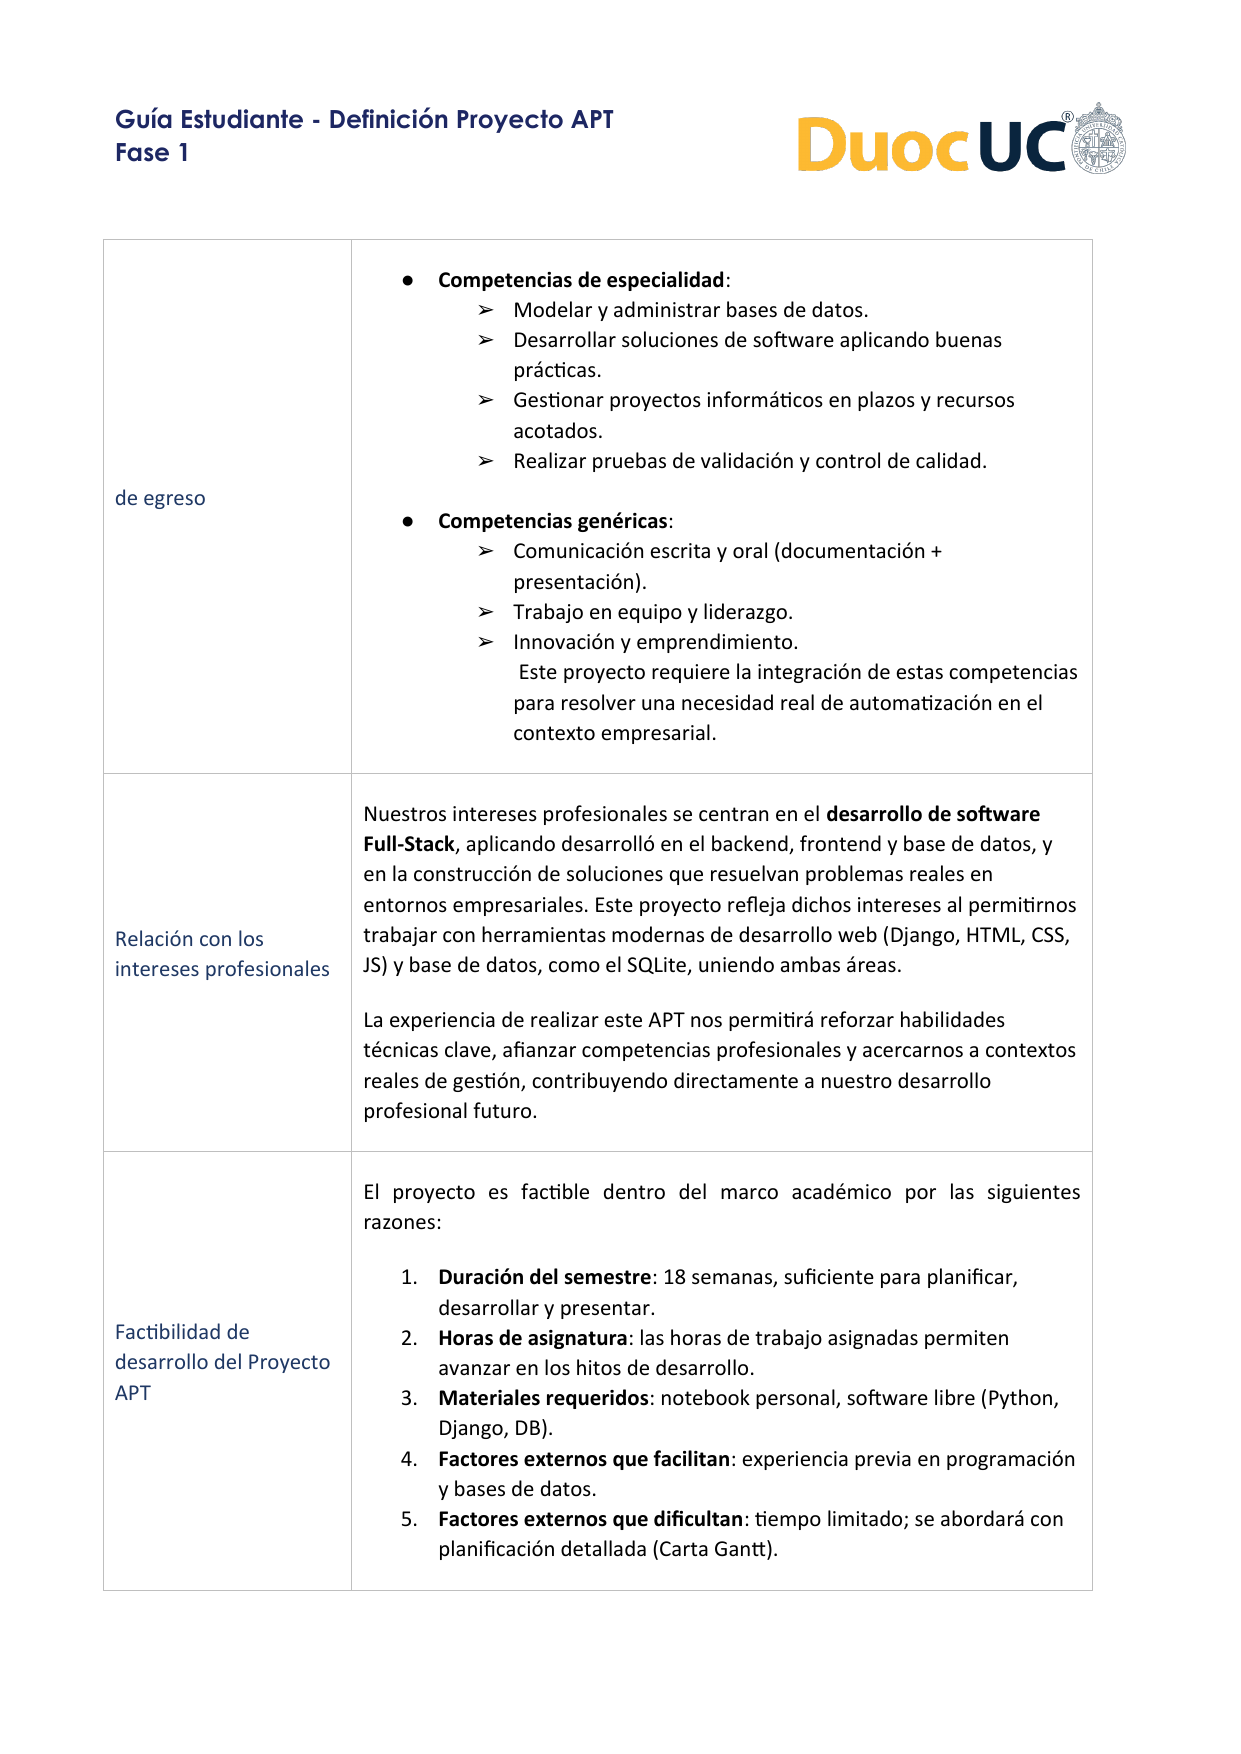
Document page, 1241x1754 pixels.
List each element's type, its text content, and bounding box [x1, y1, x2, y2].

table_cell Factibilidad de desarrollo del Proyecto APT [104, 1152, 351, 1589]
table_cell El proyecto es factible dentro del marco académico por las siguientes razones: Duración del semestre: 18 semanas, suficiente para planificar, desarrollar y presentar. Horas de asignatura: las horas de trabajo asignadas permiten avanzar en los hitos de desarrollo. Materiales requeridos: notebook personal, software libre (Python, Django, DB). Factores externos que facilitan: experiencia previa en programación y bases de datos. Factores externos que dificultan: tiempo limitado; se abordará con planificación detallada (Carta Gantt). [352, 1152, 1092, 1589]
table_cell Pertinencia del proyecto con el perfil de egreso [104, 240, 351, 773]
picture [798, 102, 1126, 174]
table_cell Relación con los intereses profesionales [104, 774, 351, 1151]
table_cell Nuestros intereses profesionales se centran en el desarrollo de software Full-Stack, aplicando desarrolló en el backend, frontend y base de datos, y en la construcción de soluciones que resuelvan problemas reales en entornos empresariales. Este proyecto refleja dichos intereses al permitirnos trabajar con herramientas modernas de desarrollo web (Django, HTML, CSS, JS) y base de datos, como el SQLite, uniendo ambas áreas. La experiencia de realizar este APT nos permitirá reforzar habilidades técnicas clave, afianzar competencias profesionales y acercarnos a contextos reales de gestión, contribuyendo directamente a nuestro desarrollo profesional futuro. [352, 774, 1092, 1151]
